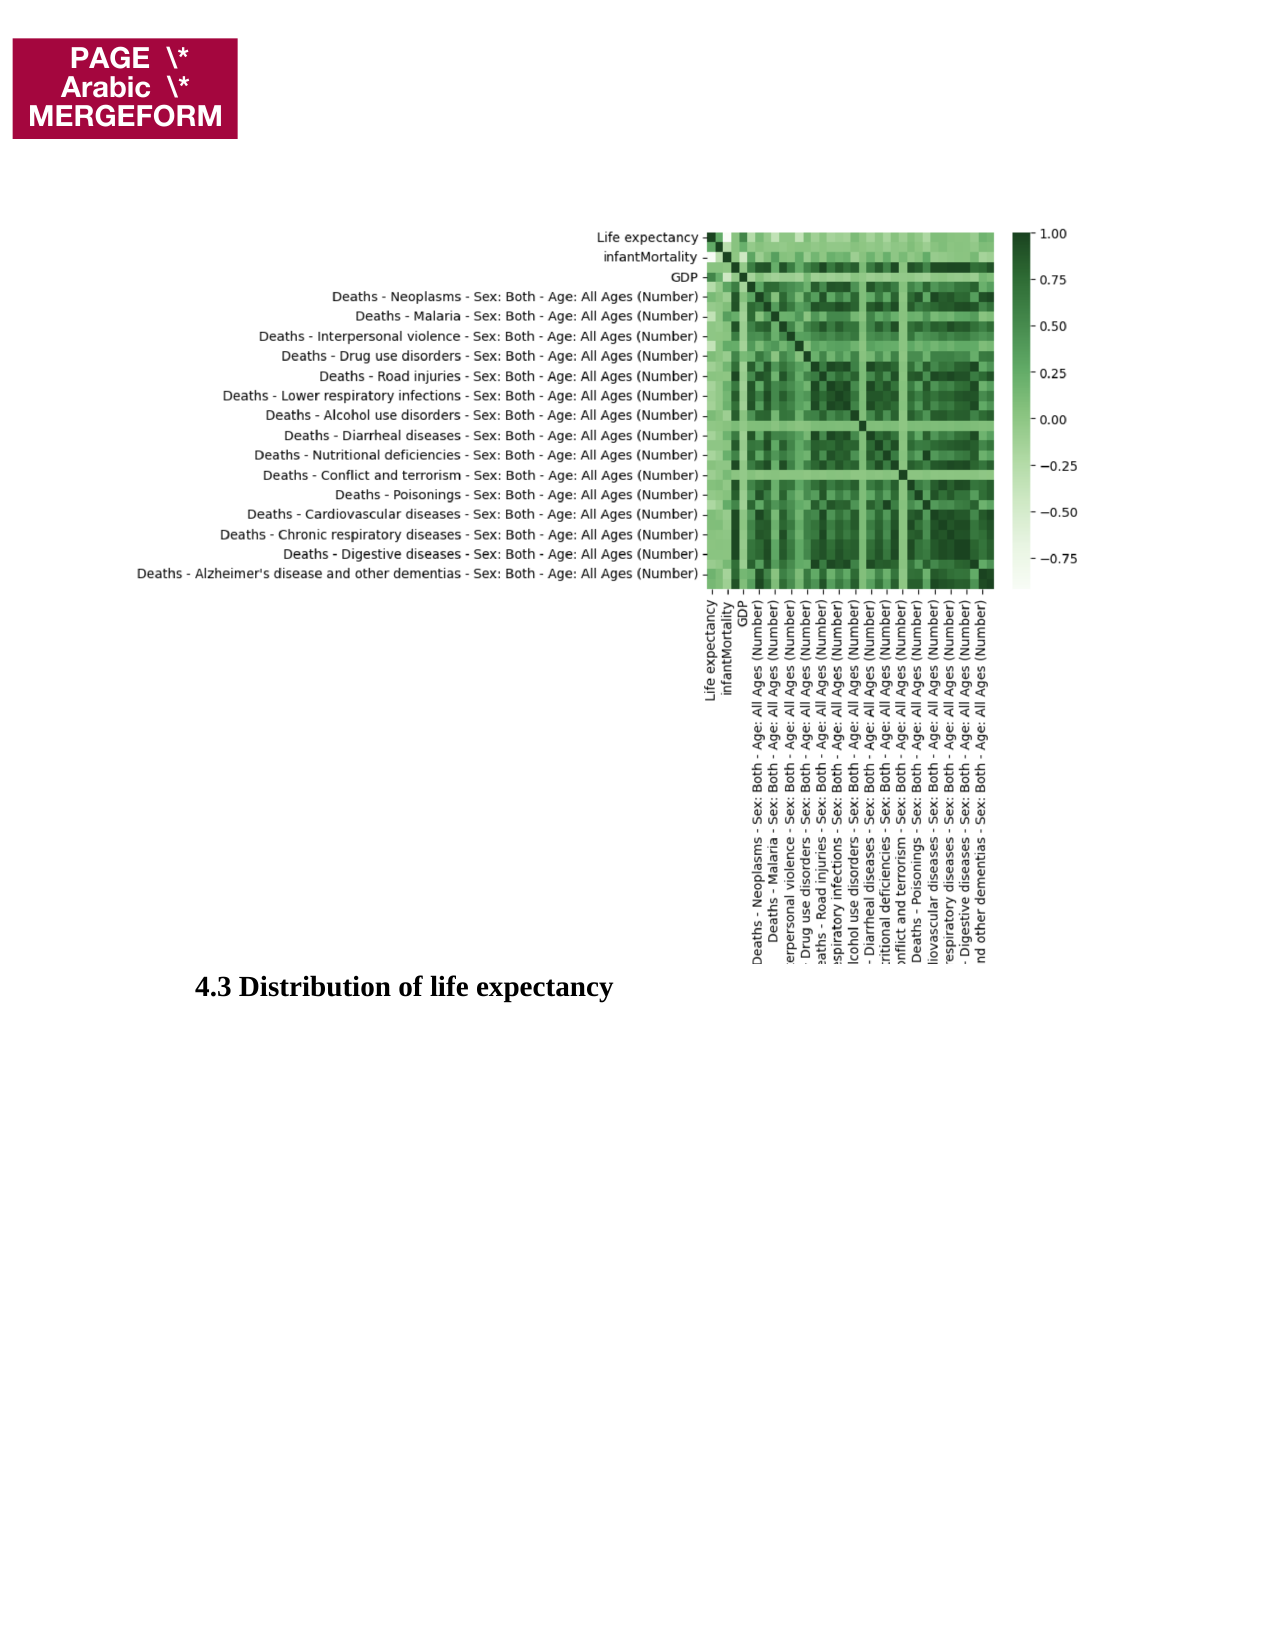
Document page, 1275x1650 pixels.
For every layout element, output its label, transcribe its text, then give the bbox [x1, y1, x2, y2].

subtitle 4.3 Distribution of life expectancy [195, 969, 1155, 1003]
picture [120, 217, 1155, 964]
